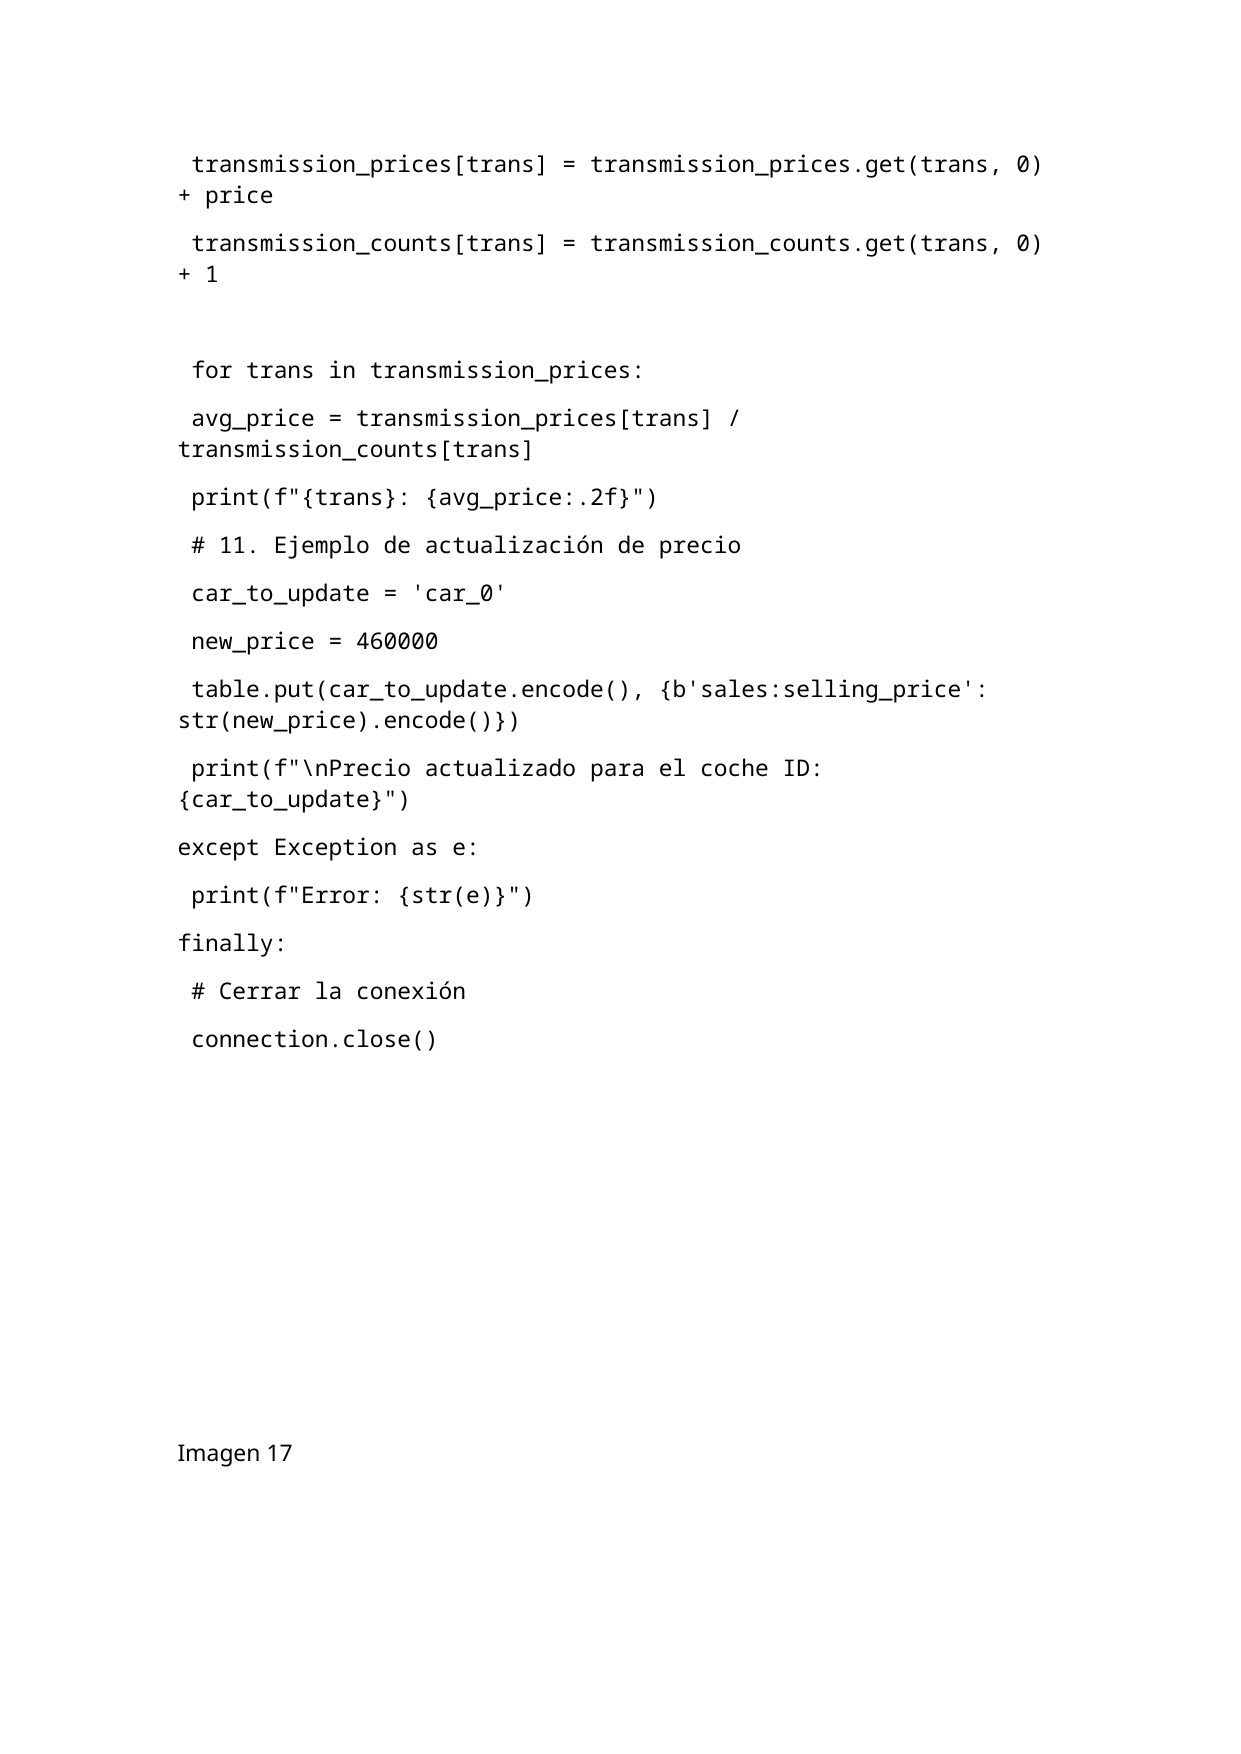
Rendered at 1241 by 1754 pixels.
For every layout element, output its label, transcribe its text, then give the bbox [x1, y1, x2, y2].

text except Exception as e: [177, 831, 1063, 862]
text avg_price = transmission_prices[trans] / transmission_counts[trans] [177, 402, 1063, 464]
text # 11. Ejemplo de actualización de precio [177, 529, 1063, 560]
text Imagen 17 [177, 1437, 1063, 1468]
text finally: [177, 927, 1063, 958]
text for trans in transmission_prices: [177, 354, 1063, 385]
text table.put(car_to_update.encode(), {b'sales:selling_price': str(new_price).encode()}) [177, 673, 1063, 735]
text car_to_update = 'car_0' [177, 577, 1063, 608]
text # Cerrar la conexión [177, 975, 1063, 1006]
text print(f"Error: {str(e)}") [177, 879, 1063, 910]
text transmission_prices[trans] = transmission_prices.get(trans, 0) + price [177, 148, 1063, 210]
text transmission_counts[trans] = transmission_counts.get(trans, 0) + 1 [177, 227, 1063, 289]
text print(f"{trans}: {avg_price:.2f}") [177, 481, 1063, 512]
text print(f"\nPrecio actualizado para el coche ID: {car_to_update}") [177, 752, 1063, 814]
text connection.close() [177, 1023, 1063, 1085]
text new_price = 460000 [177, 625, 1063, 656]
